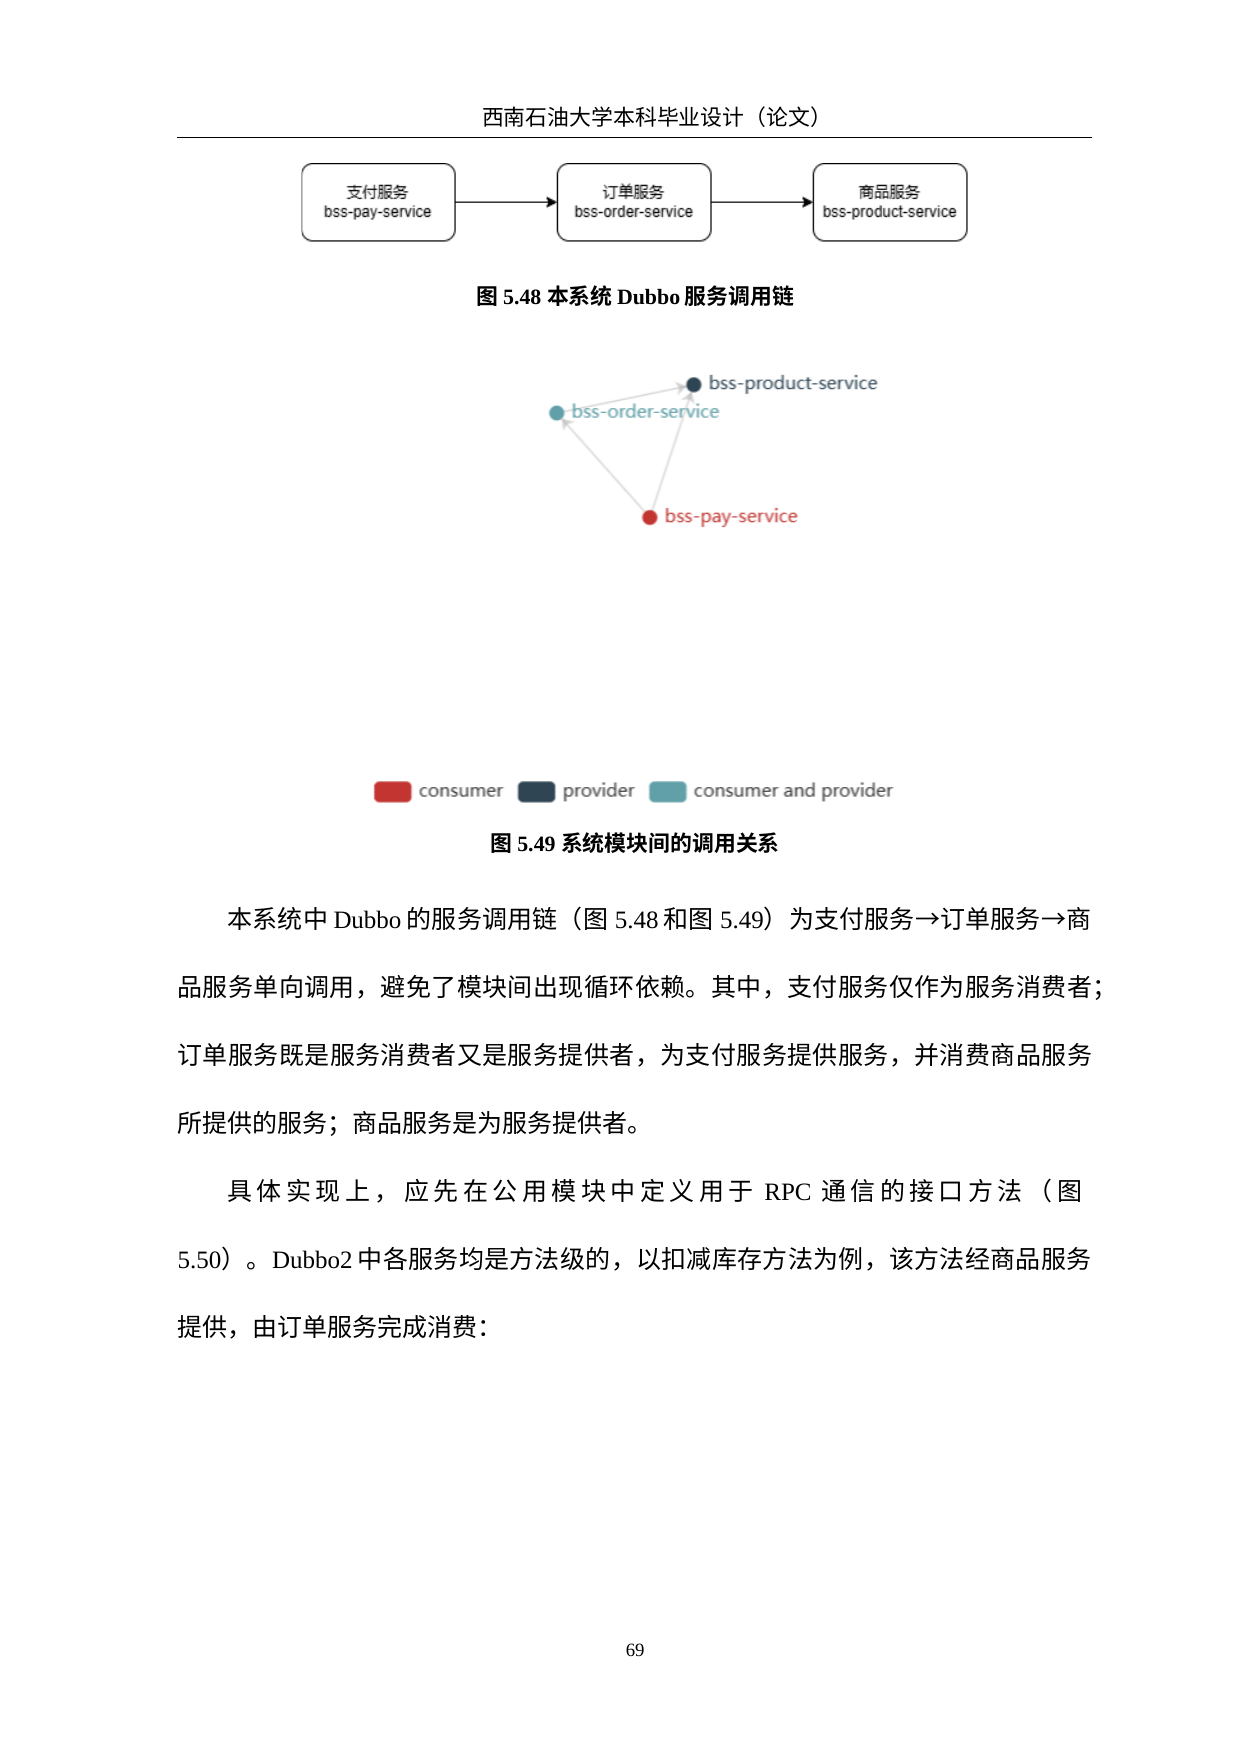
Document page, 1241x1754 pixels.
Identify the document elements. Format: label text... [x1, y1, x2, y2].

picture [301, 163, 969, 243]
picture [305, 337, 965, 805]
